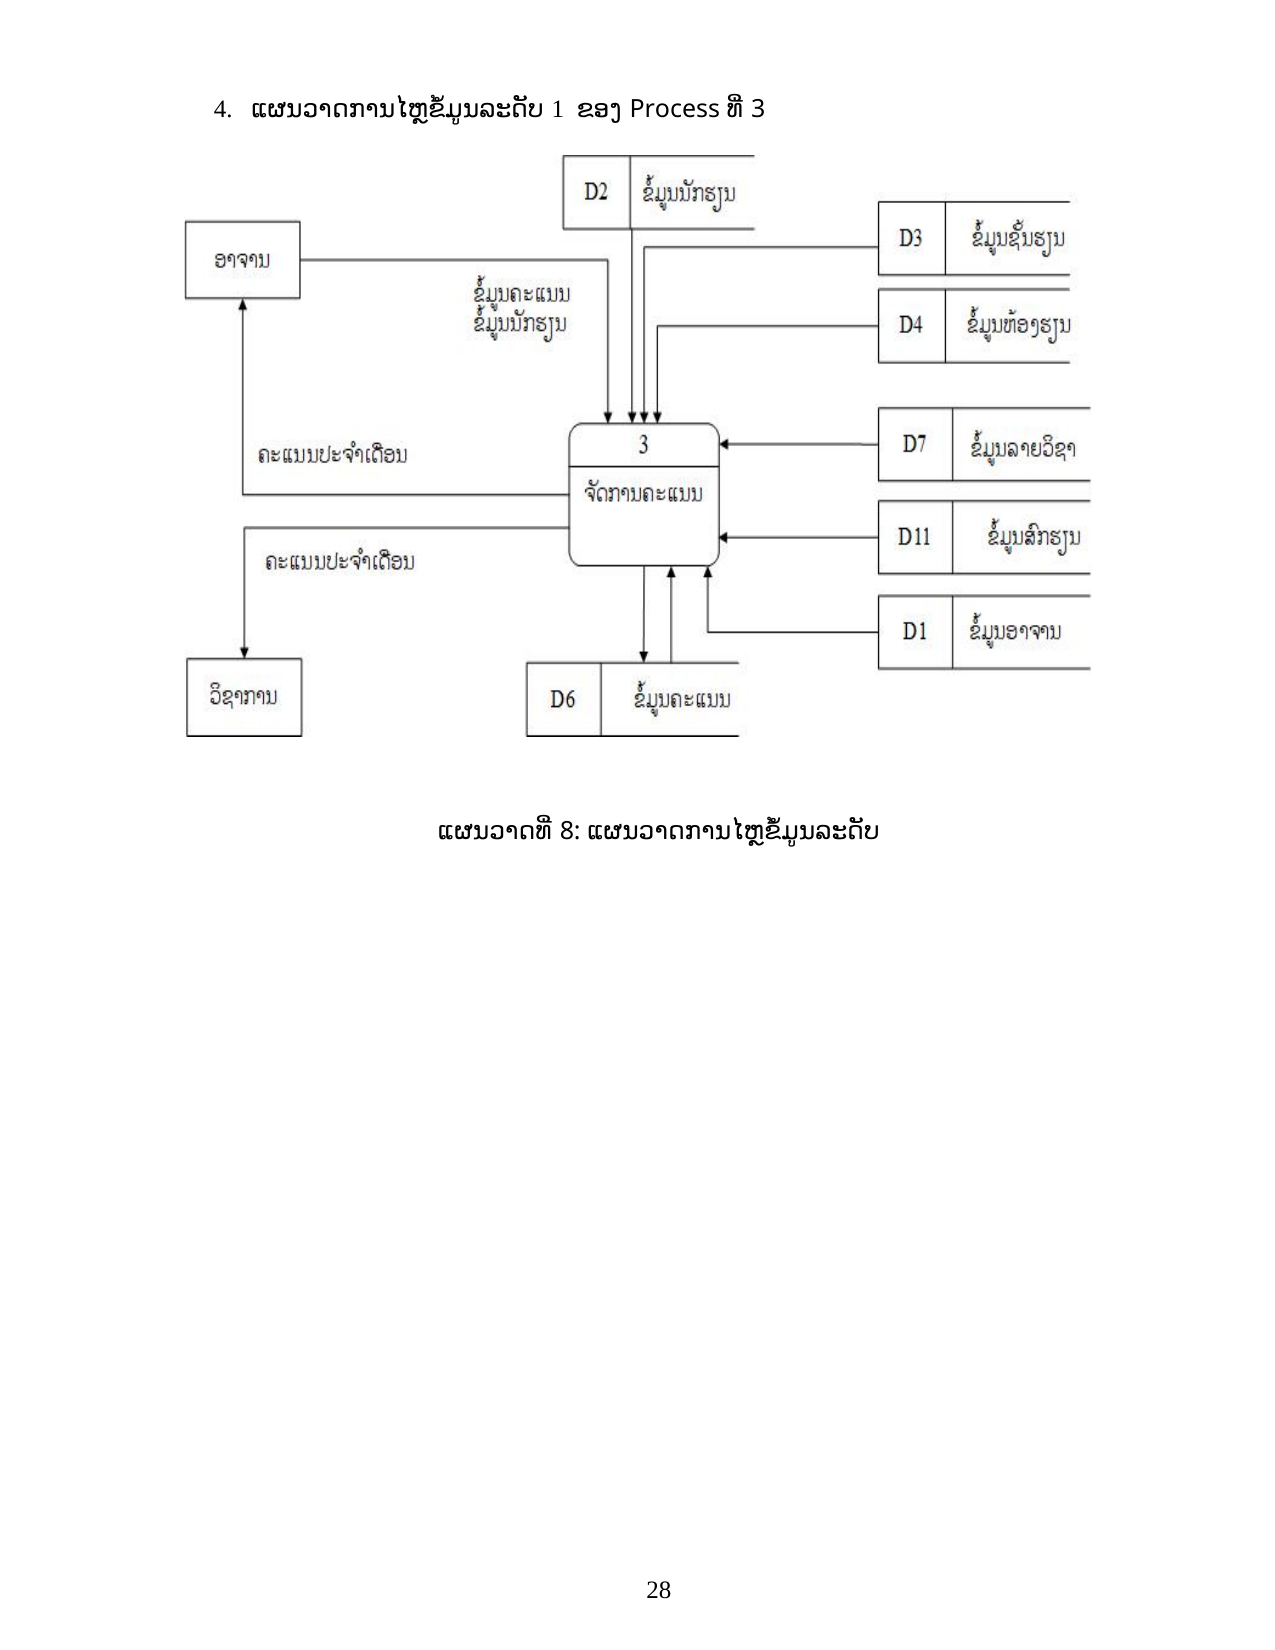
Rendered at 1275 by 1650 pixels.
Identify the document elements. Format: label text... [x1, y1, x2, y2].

picture [184, 155, 1092, 737]
list ແຜນວາດການໄຫຼຂໍ້ມູນລະດັບ 1 ຂອງ Process ທີ່ 3 [213, 91, 1125, 125]
text ແຜນວາດທີ່ 8: ແຜນວາດການໄຫຼຂໍ້ມູນລະດັບ [192, 812, 1125, 846]
